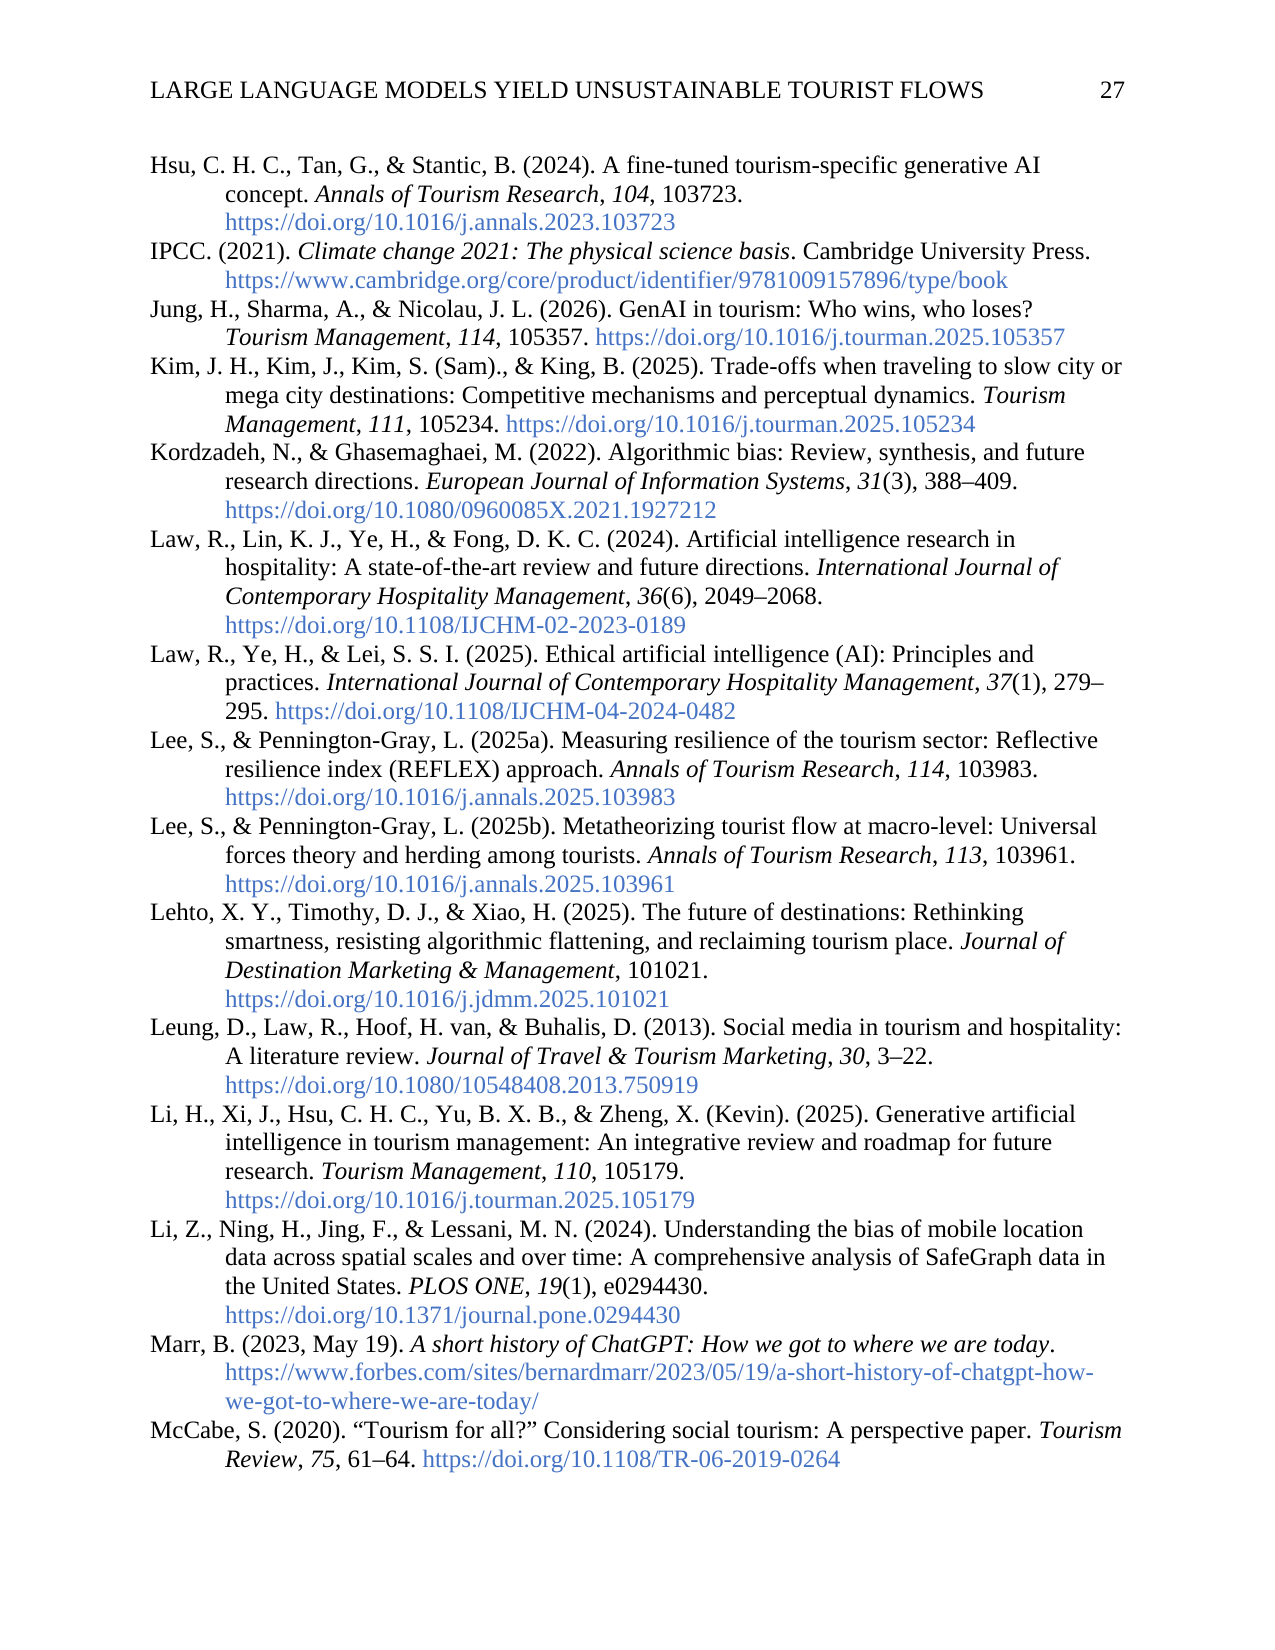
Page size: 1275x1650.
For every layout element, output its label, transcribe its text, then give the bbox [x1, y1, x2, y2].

text Lehto, X. Y., Timothy, D. J., & Xiao, H. (2025). The future of destinations: Rethinking smartness, resisting algorithmic flattening, and reclaiming tourism place. Journal of Destination Marketing & Management, 101021. https://doi.org/10.1016/j.jdmm.2025.101021 [150, 897, 1125, 1012]
text Marr, B. (2023, May 19). A short history of ChatGPT: How we got to where we are today. https://www.forbes.com/sites/bernardmarr/2023/05/19/a-short-history-of-chatgpt-how-we-got-to-where-we-are-today/ [150, 1329, 1125, 1415]
text Jung, H., Sharma, A., & Nicolau, J. L. (2026). GenAI in tourism: Who wins, who loses? Tourism Management, 114, 105357. https://doi.org/10.1016/j.tourman.2025.105357 [150, 294, 1125, 351]
text IPCC. (2021). Climate change 2021: The physical science basis. Cambridge University Press. https://www.cambridge.org/core/product/identifier/9781009157896/type/book [150, 236, 1125, 294]
text Kordzadeh, N., & Ghasemaghaei, M. (2022). Algorithmic bias: Review, synthesis, and future research directions. European Journal of Information Systems, 31(3), 388–409. https://doi.org/10.1080/0960085X.2021.1927212 [150, 437, 1125, 524]
text McCabe, S. (2020). “Tourism for all?” Considering social tourism: A perspective paper. Tourism Review, 75, 61–64. https://doi.org/10.1108/TR-06-2019-0264 [150, 1415, 1125, 1472]
text Law, R., Ye, H., & Lei, S. S. I. (2025). Ethical artificial intelligence (AI): Principles and practices. International Journal of Contemporary Hospitality Management, 37(1), 279–295. https://doi.org/10.1108/IJCHM-04-2024-0482 [150, 639, 1125, 725]
text Hsu, C. H. C., Tan, G., & Stantic, B. (2024). A fine-tuned tourism-specific generative AI concept. Annals of Tourism Research, 104, 103723. https://doi.org/10.1016/j.annals.2023.103723 [150, 150, 1125, 236]
text Li, Z., Ning, H., Jing, F., & Lessani, M. N. (2024). Understanding the bias of mobile location data across spatial scales and over time: A comprehensive analysis of SafeGraph data in the United States. PLOS ONE, 19(1), e0294430. https://doi.org/10.1371/journal.pone.0294430 [150, 1214, 1125, 1329]
text Law, R., Lin, K. J., Ye, H., & Fong, D. K. C. (2024). Artificial intelligence research in hospitality: A state-of-the-art review and future directions. International Journal of Contemporary Hospitality Management, 36(6), 2049–2068. https://doi.org/10.1108/IJCHM-02-2023-0189 [150, 524, 1125, 639]
text Lee, S., & Pennington-Gray, L. (2025b). Metatheorizing tourist flow at macro-level: Universal forces theory and herding among tourists. Annals of Tourism Research, 113, 103961. https://doi.org/10.1016/j.annals.2025.103961 [150, 811, 1125, 897]
text Leung, D., Law, R., Hoof, H. van, & Buhalis, D. (2013). Social media in tourism and hospitality: A literature review. Journal of Travel & Tourism Marketing, 30, 3–22. https://doi.org/10.1080/10548408.2013.750919 [150, 1012, 1125, 1099]
text Kim, J. H., Kim, J., Kim, S. (Sam)., & King, B. (2025). Trade-offs when traveling to slow city or mega city destinations: Competitive mechanisms and perceptual dynamics. Tourism Management, 111, 105234. https://doi.org/10.1016/j.tourman.2025.105234 [150, 351, 1125, 437]
text Lee, S., & Pennington-Gray, L. (2025a). Measuring resilience of the tourism sector: Reflective resilience index (REFLEX) approach. Annals of Tourism Research, 114, 103983. https://doi.org/10.1016/j.annals.2025.103983 [150, 725, 1125, 811]
text Li, H., Xi, J., Hsu, C. H. C., Yu, B. X. B., & Zheng, X. (Kevin). (2025). Generative artificial intelligence in tourism management: An integrative review and roadmap for future research. Tourism Management, 110, 105179. https://doi.org/10.1016/j.tourman.2025.105179 [150, 1099, 1125, 1214]
